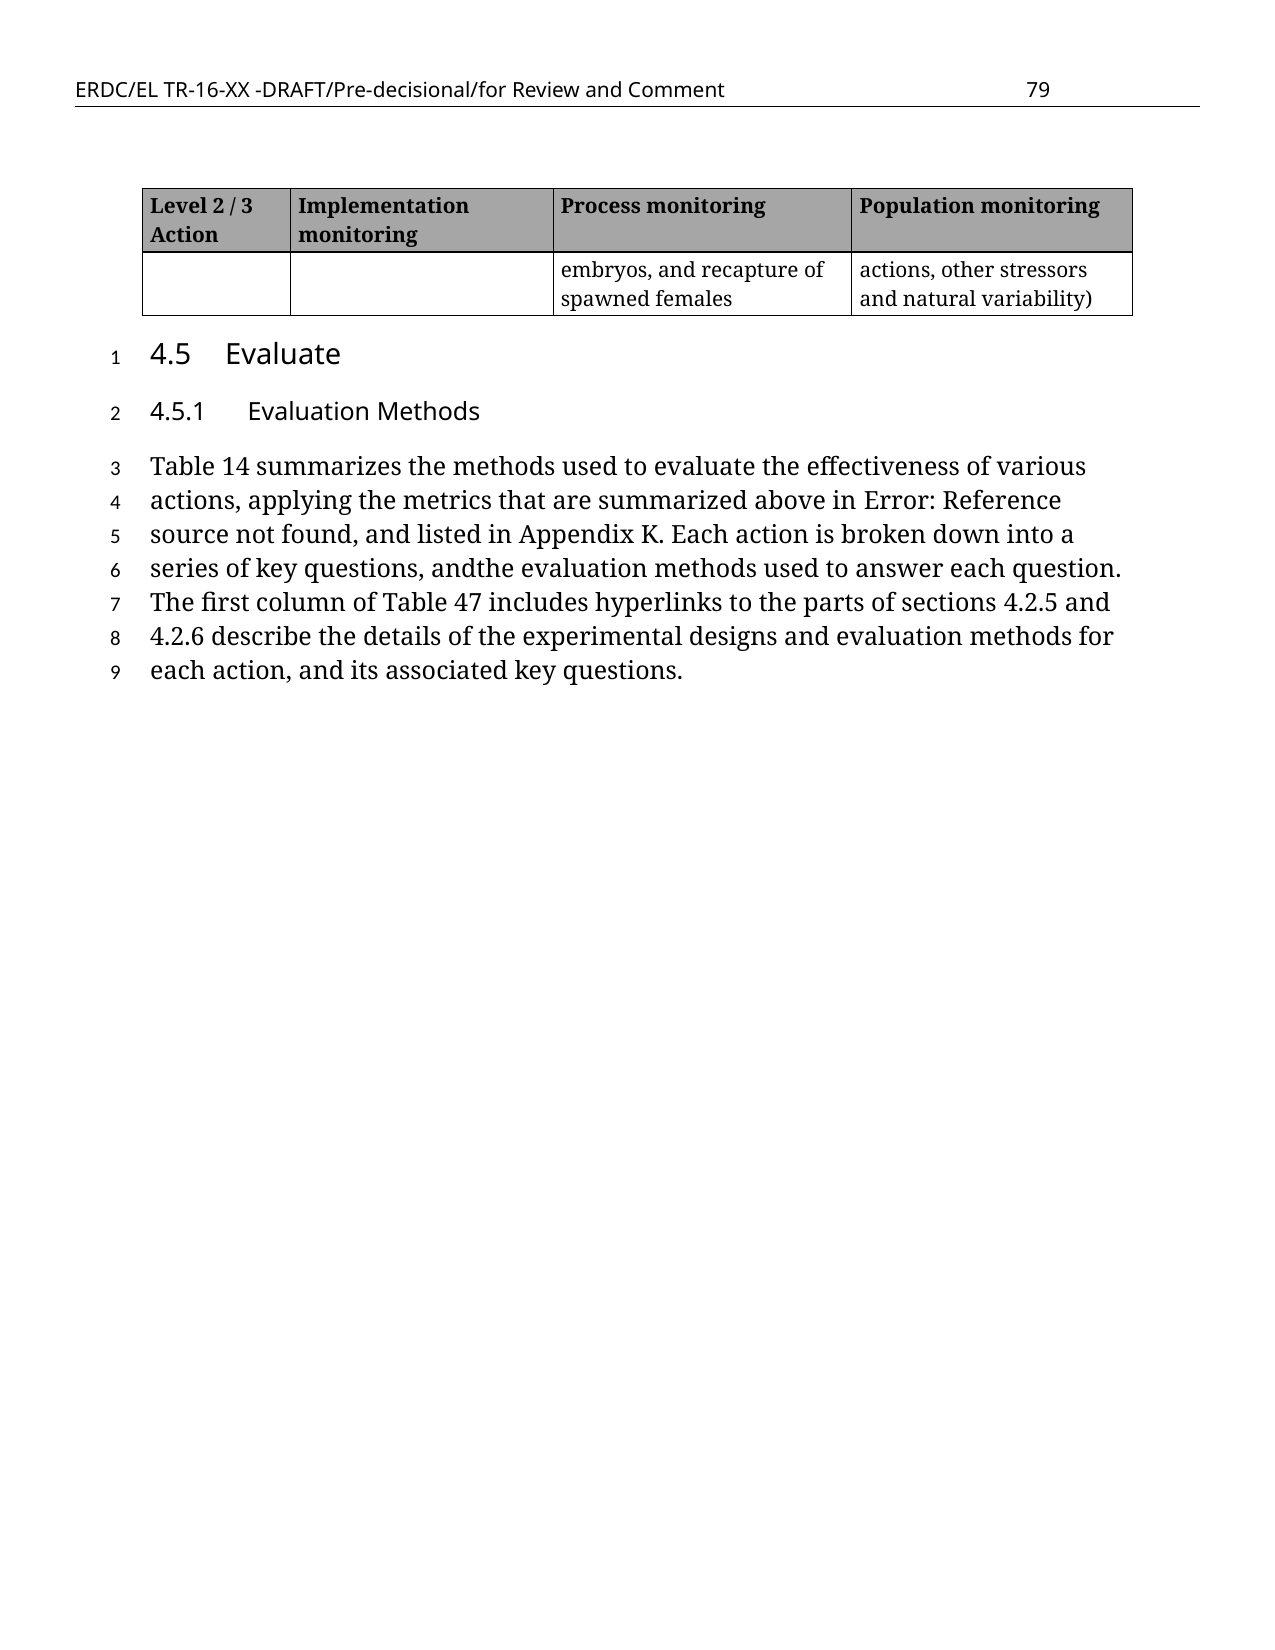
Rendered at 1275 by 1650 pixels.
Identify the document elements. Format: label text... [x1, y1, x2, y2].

subtitle Evaluate [150, 333, 1125, 373]
table_header Population monitoring [852, 189, 1132, 251]
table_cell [554, 253, 851, 315]
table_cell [291, 253, 553, 315]
table_header Level 2 / 3 Action [143, 189, 290, 251]
table_header Process monitoring [554, 189, 851, 251]
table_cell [143, 253, 290, 315]
subtitle Evaluation Methods [150, 394, 1125, 428]
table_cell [852, 253, 1132, 315]
table_header Implementation monitoring [291, 189, 553, 251]
